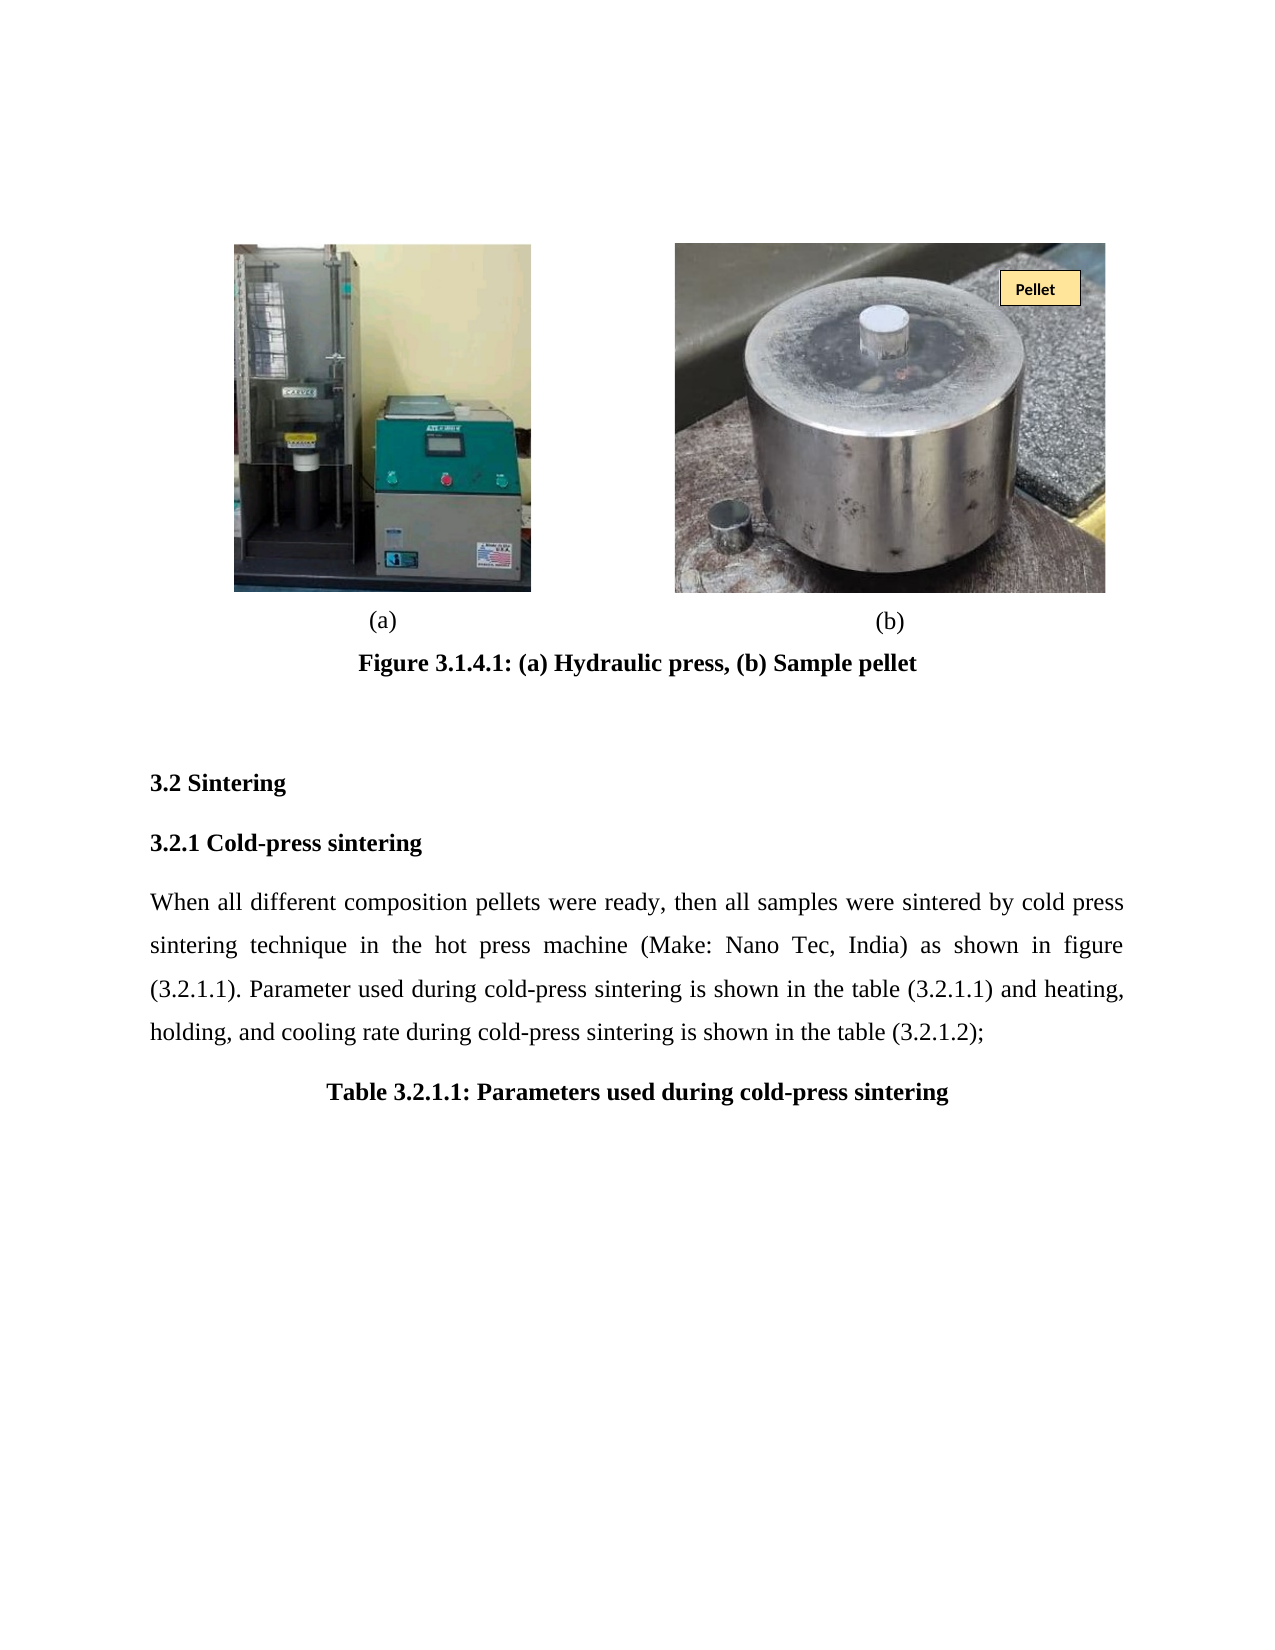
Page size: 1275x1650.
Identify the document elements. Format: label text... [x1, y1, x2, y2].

text When all different composition pellets were ready, then all samples were sintered by cold press sintering technique in the hot press machine (Make: Nano Tec, India) as shown in figure (3.2.1.1). Parameter used during cold-press sintering is shown in the table (3.2.1.1) and heating, holding, and cooling rate during cold-press sintering is shown in the table (3.2.1.2); [150, 887, 1125, 1046]
picture [234, 243, 532, 592]
picture [674, 243, 1106, 593]
text 3.2 Sintering [150, 768, 1125, 797]
text Figure 3.1.4.1: (a) Hydraulic press, (b) Sample pellet [150, 648, 1125, 677]
text Table 3.2.1.1: Parameters used during cold-press sintering [150, 1077, 1125, 1105]
table_header (a) [130, 243, 635, 648]
text 3.2.1 Cold-press sintering [150, 828, 1125, 856]
table_header (b) [635, 243, 1145, 648]
